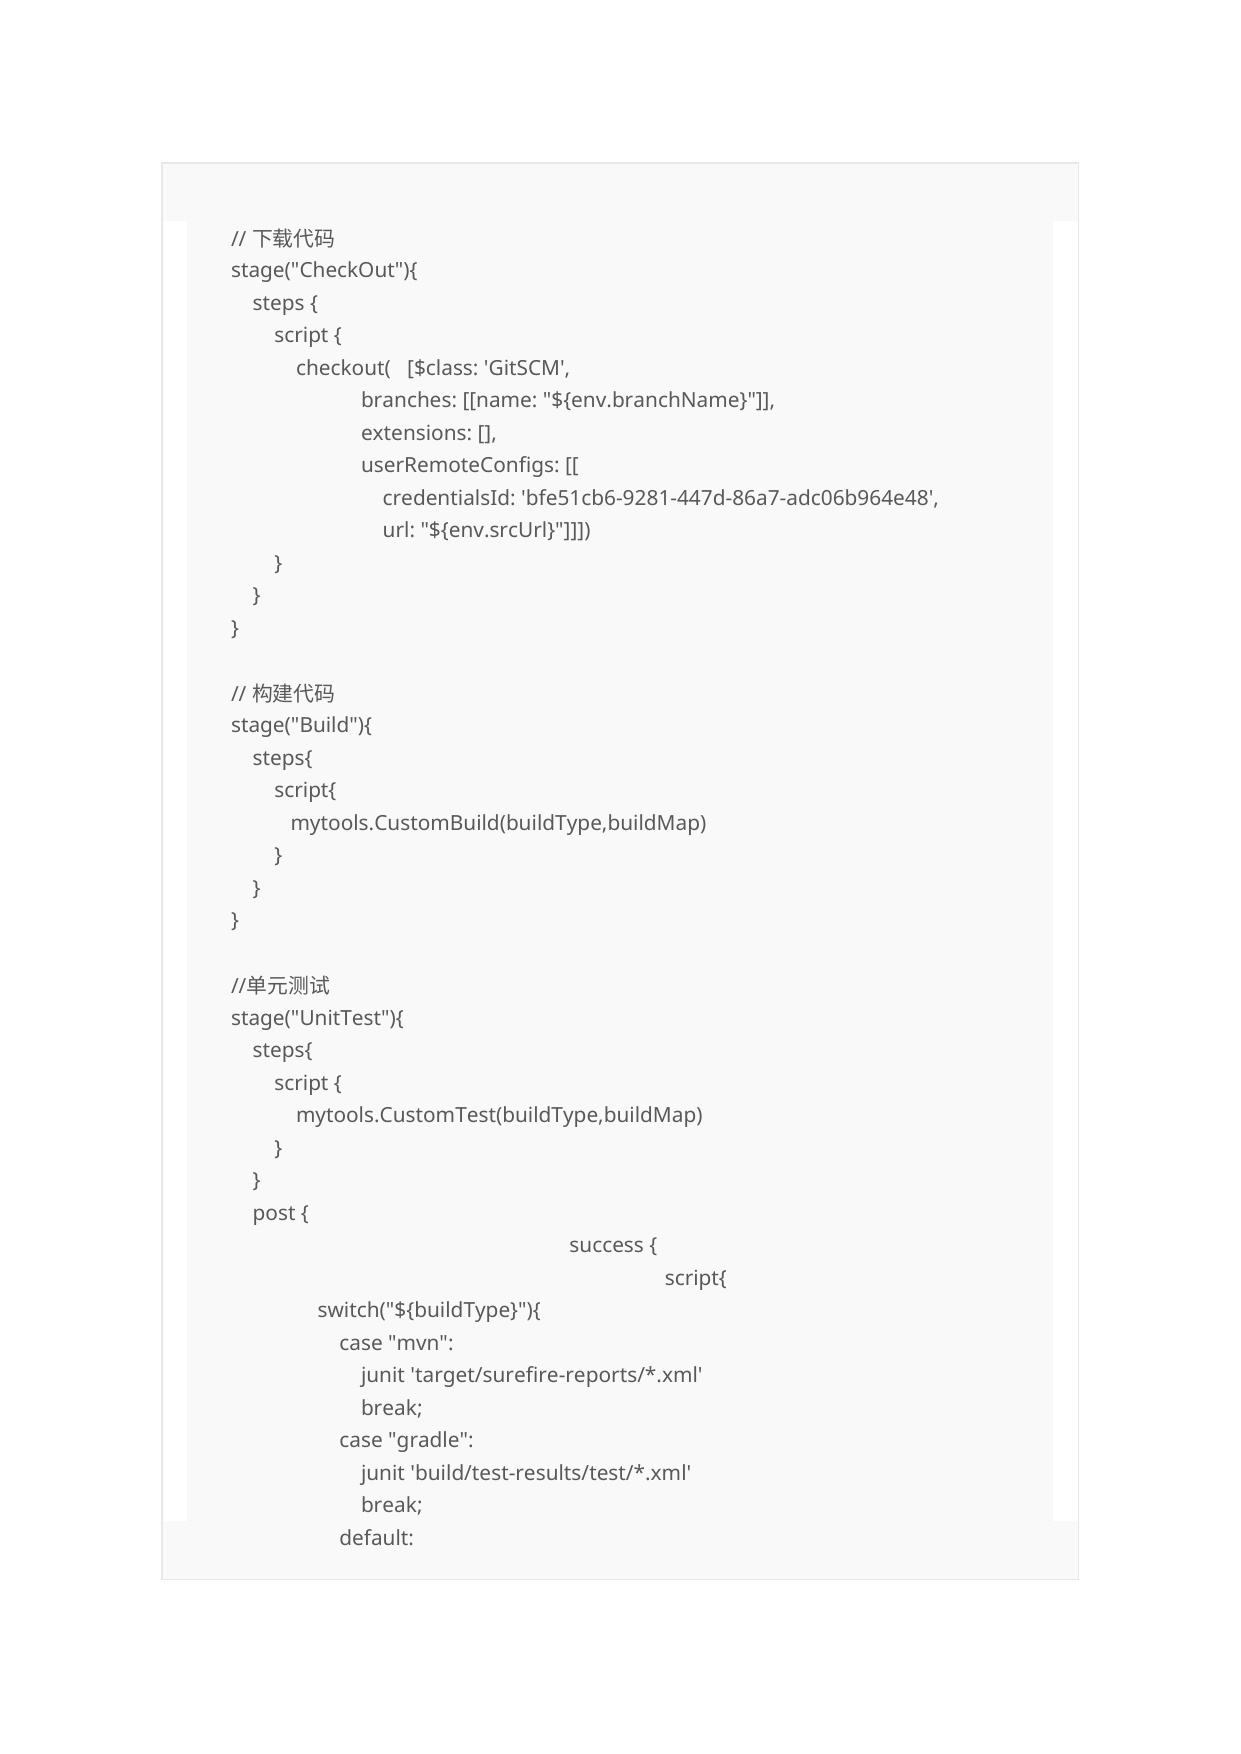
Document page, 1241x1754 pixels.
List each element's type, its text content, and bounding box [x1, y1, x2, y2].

text } [187, 838, 1053, 871]
text } [187, 546, 1053, 578]
text steps{ [187, 1033, 1053, 1066]
text junit 'build/test-results/test/*.xml' [187, 1456, 1053, 1488]
text steps{ [187, 741, 1053, 773]
text case "mvn": [187, 1326, 1053, 1358]
text extensions: [], [187, 416, 1053, 448]
text } [187, 611, 1053, 643]
text success { [187, 1228, 1053, 1261]
text //单元测试 [187, 968, 1053, 1001]
text junit 'target/surefire-reports/*.xml' [187, 1358, 1053, 1391]
text } [187, 1163, 1053, 1196]
text script{ [187, 1261, 1053, 1293]
text post { [187, 1196, 1053, 1228]
text default: [163, 1494, 1078, 1579]
text switch("${buildType}"){ [187, 1293, 1053, 1326]
text mytools.CustomBuild(buildType,buildMap) [187, 806, 1053, 838]
text userRemoteConfigs: [[ [187, 448, 1053, 481]
text // 下载代码 [187, 221, 1053, 253]
text } [187, 578, 1053, 611]
text mytools.CustomTest(buildType,buildMap) [187, 1098, 1053, 1131]
text // 构建代码 [187, 676, 1053, 708]
text } [187, 1131, 1053, 1163]
text steps { [187, 286, 1053, 318]
text branches: [[name: "${env.branchName}"]], [187, 383, 1053, 416]
text url: "${env.srcUrl}"]]]) [187, 513, 1053, 546]
text } [187, 903, 1053, 936]
text checkout( [$class: 'GitSCM', [187, 351, 1053, 383]
text stage("Build"){ [187, 708, 1053, 741]
text script { [187, 1066, 1053, 1098]
text script { [187, 318, 1053, 351]
text break; [187, 1391, 1053, 1423]
text credentialsId: 'bfe51cb6-9281-447d-86a7-adc06b964e48', [187, 481, 1053, 513]
text } [187, 871, 1053, 903]
text stage("CheckOut"){ [187, 253, 1053, 286]
text case "gradle": [187, 1423, 1053, 1456]
text stage("UnitTest"){ [187, 1001, 1053, 1033]
text script{ [187, 773, 1053, 806]
